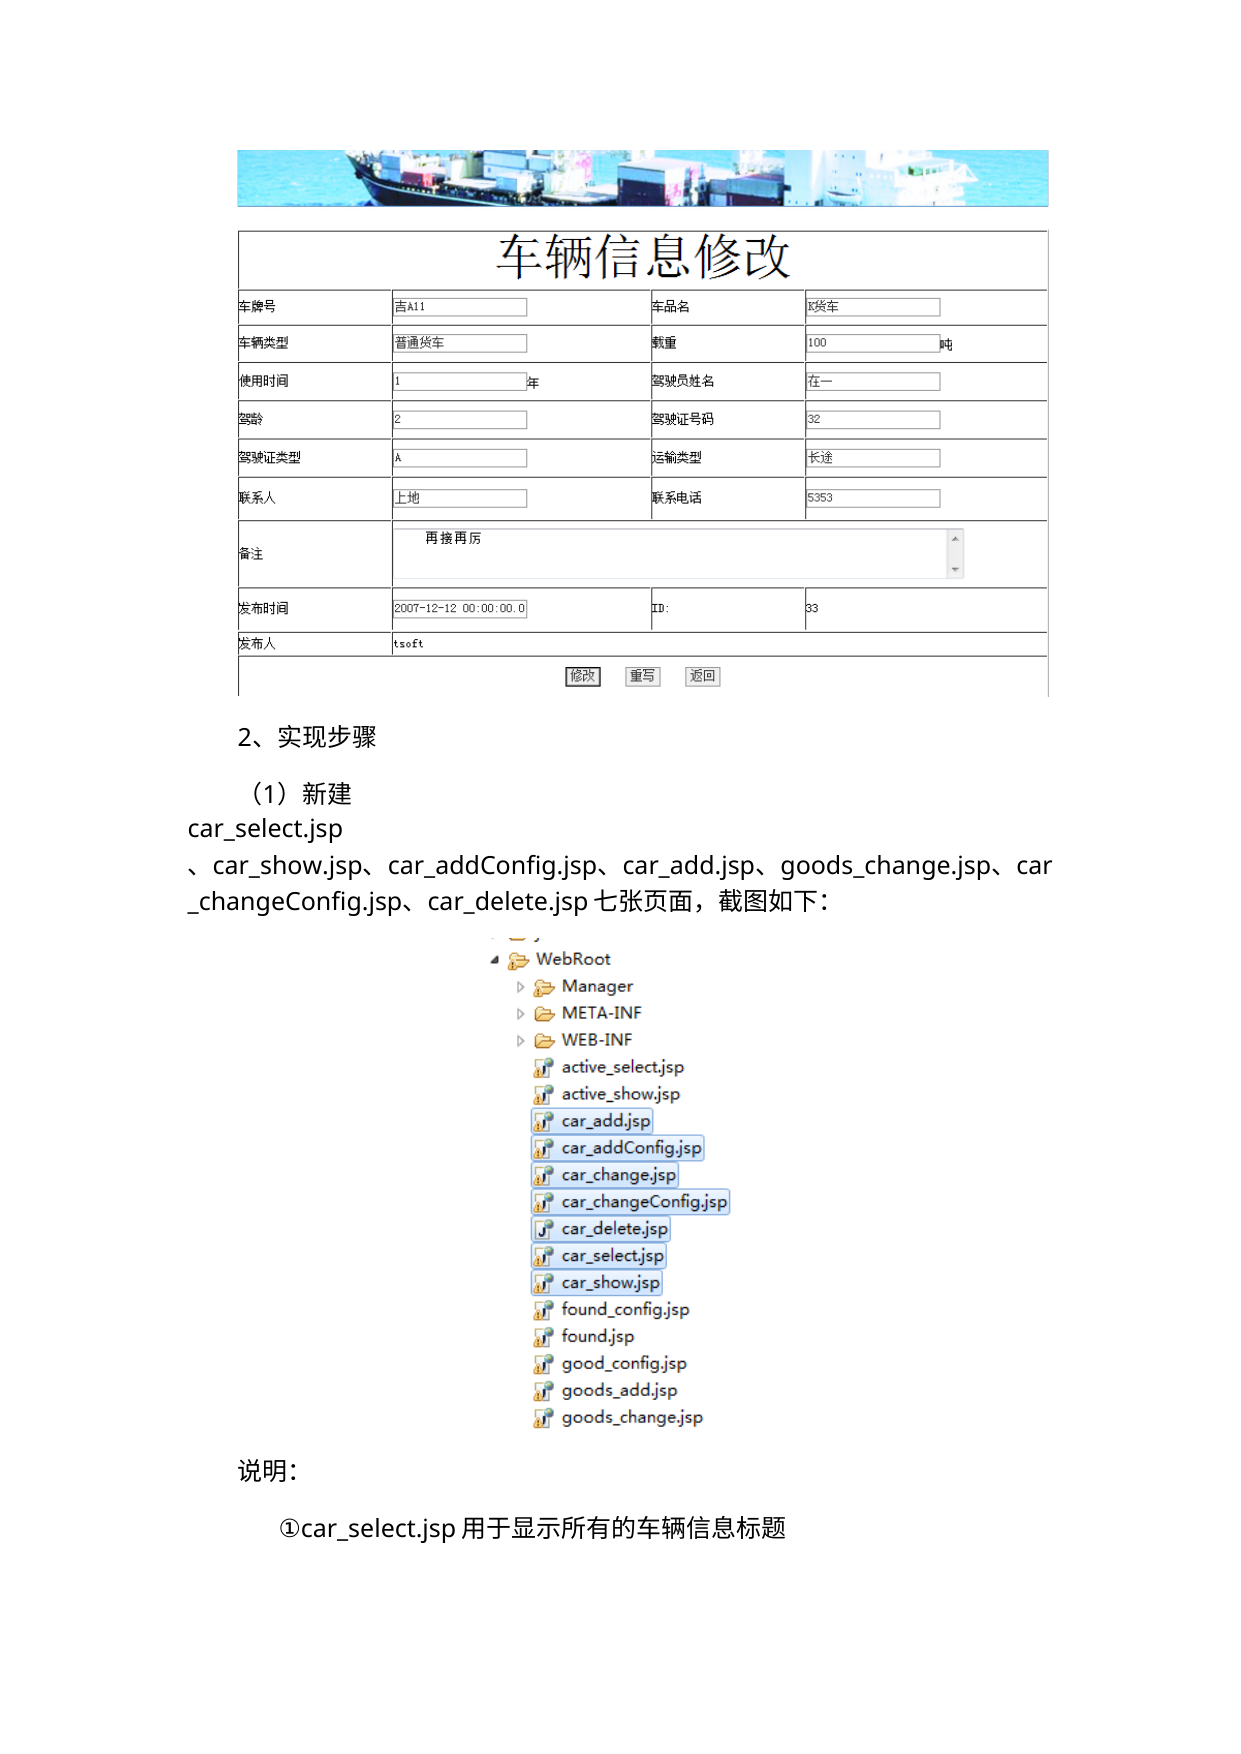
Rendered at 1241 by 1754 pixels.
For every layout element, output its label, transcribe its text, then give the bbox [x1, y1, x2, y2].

picture [237, 150, 1049, 697]
picture [477, 938, 814, 1431]
text ①car_select.jsp用于显示所有的车辆信息标题 [187, 1508, 1053, 1545]
text （1）新建car_select.jsp、car_show.jsp、car_addConfig.jsp、car_add.jsp、goods_change.jsp、car_changeConfig.jsp、car_delete.jsp七张页面，截图如下： [187, 775, 1053, 918]
text 说明： [187, 1451, 1053, 1488]
text 2、实现步骤 [187, 718, 1053, 754]
